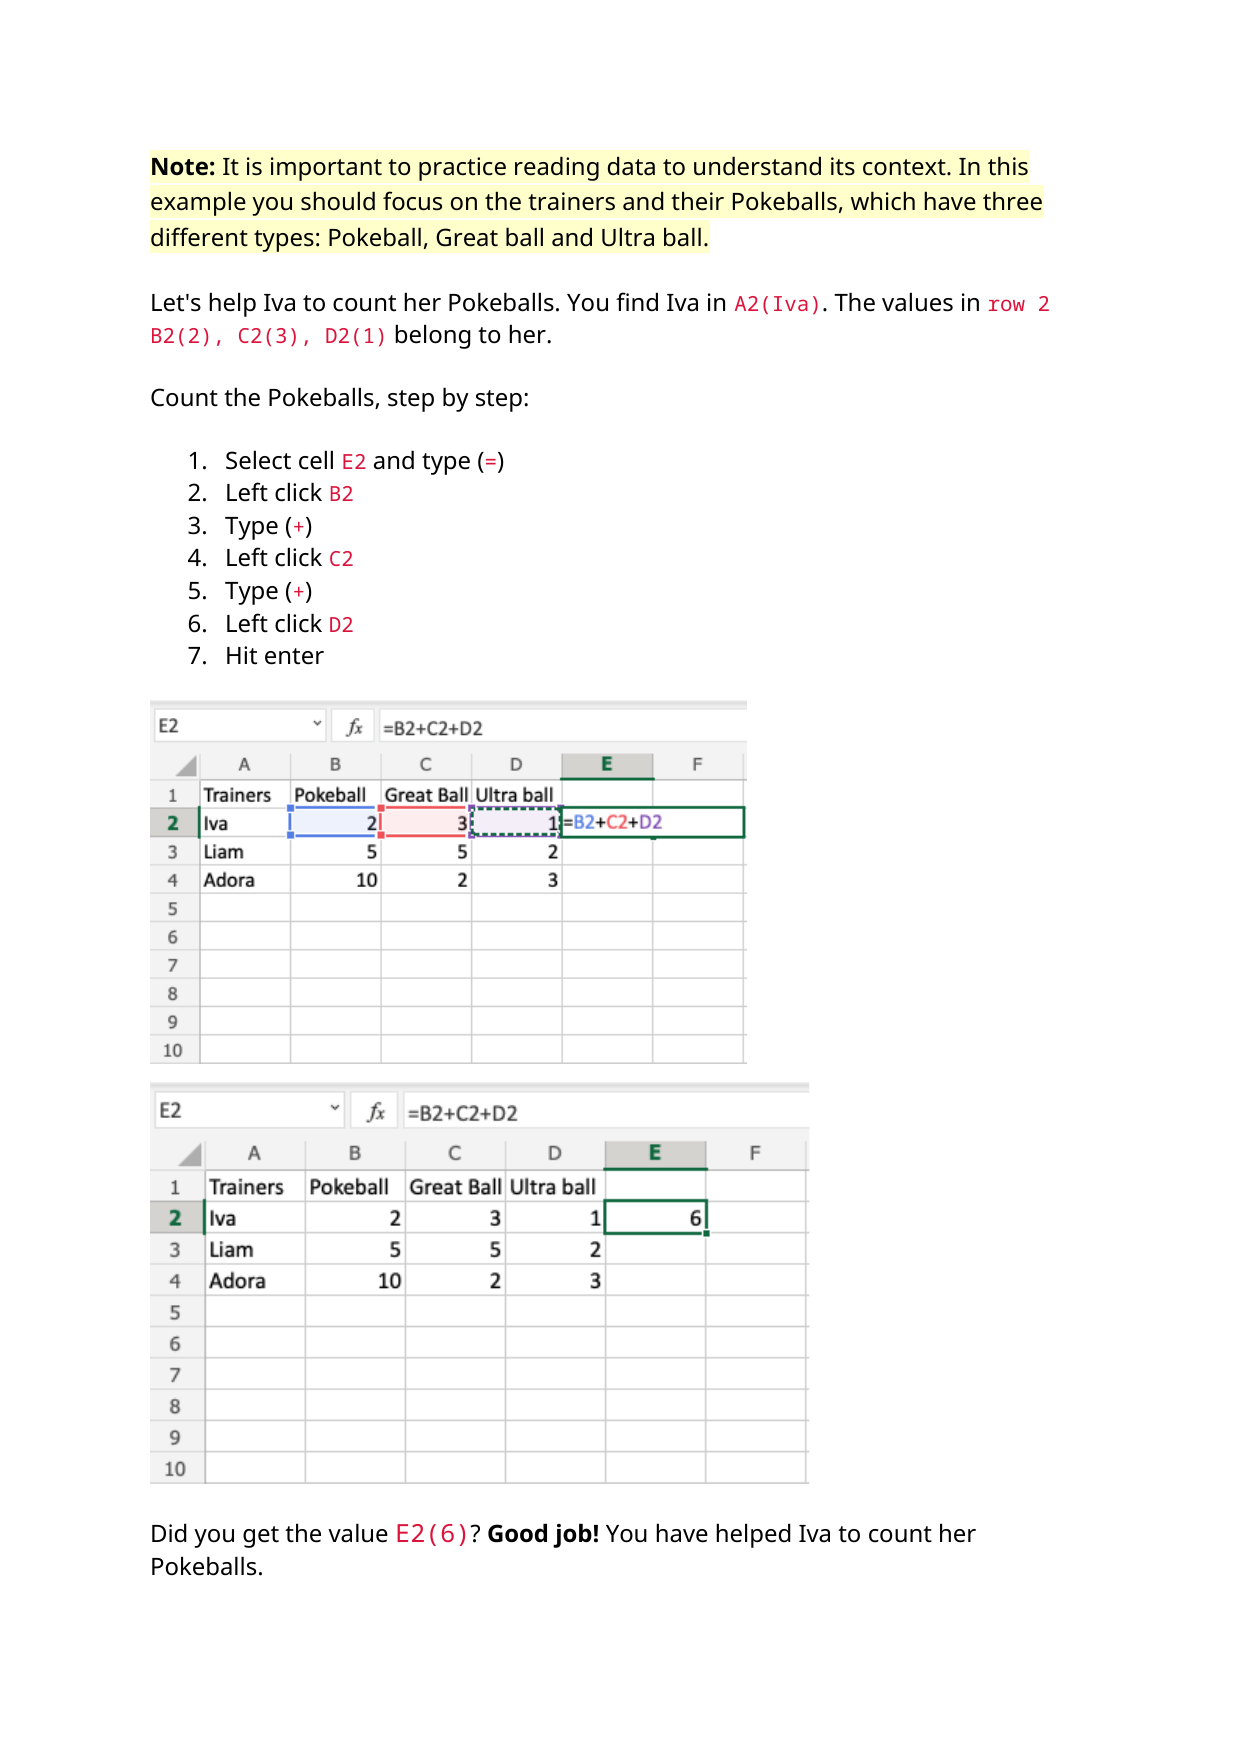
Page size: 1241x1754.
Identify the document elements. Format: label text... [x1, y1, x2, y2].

picture [150, 700, 747, 1064]
list Left click D2 [187, 606, 1090, 639]
list Hit enter [187, 639, 1090, 672]
list Type (+) [187, 574, 1090, 606]
picture [150, 1082, 810, 1484]
text Let's help Iva to count her Pokeballs. You find Iva in A2(Iva). The values in row 2 B2(2), C2(3), D2(1) belong to her. [150, 286, 1090, 351]
list Select cell E2 and type (=) [187, 443, 1090, 476]
text Count the Pokeballs, step by step: [150, 381, 1090, 413]
list Left click B2 [187, 476, 1090, 509]
text Did you get the value E2(6)? Good job! You have helped Iva to count her Pokeballs. [150, 1516, 1090, 1583]
list Type (+) [187, 509, 1090, 541]
list Left click C2 [187, 541, 1090, 574]
text Note: It is important to practice reading data to understand its context. In this example you should focus on the trainers and their Pokeballs, which have three different types: Pokeball, Great ball and Ultra ball. [150, 150, 1090, 253]
